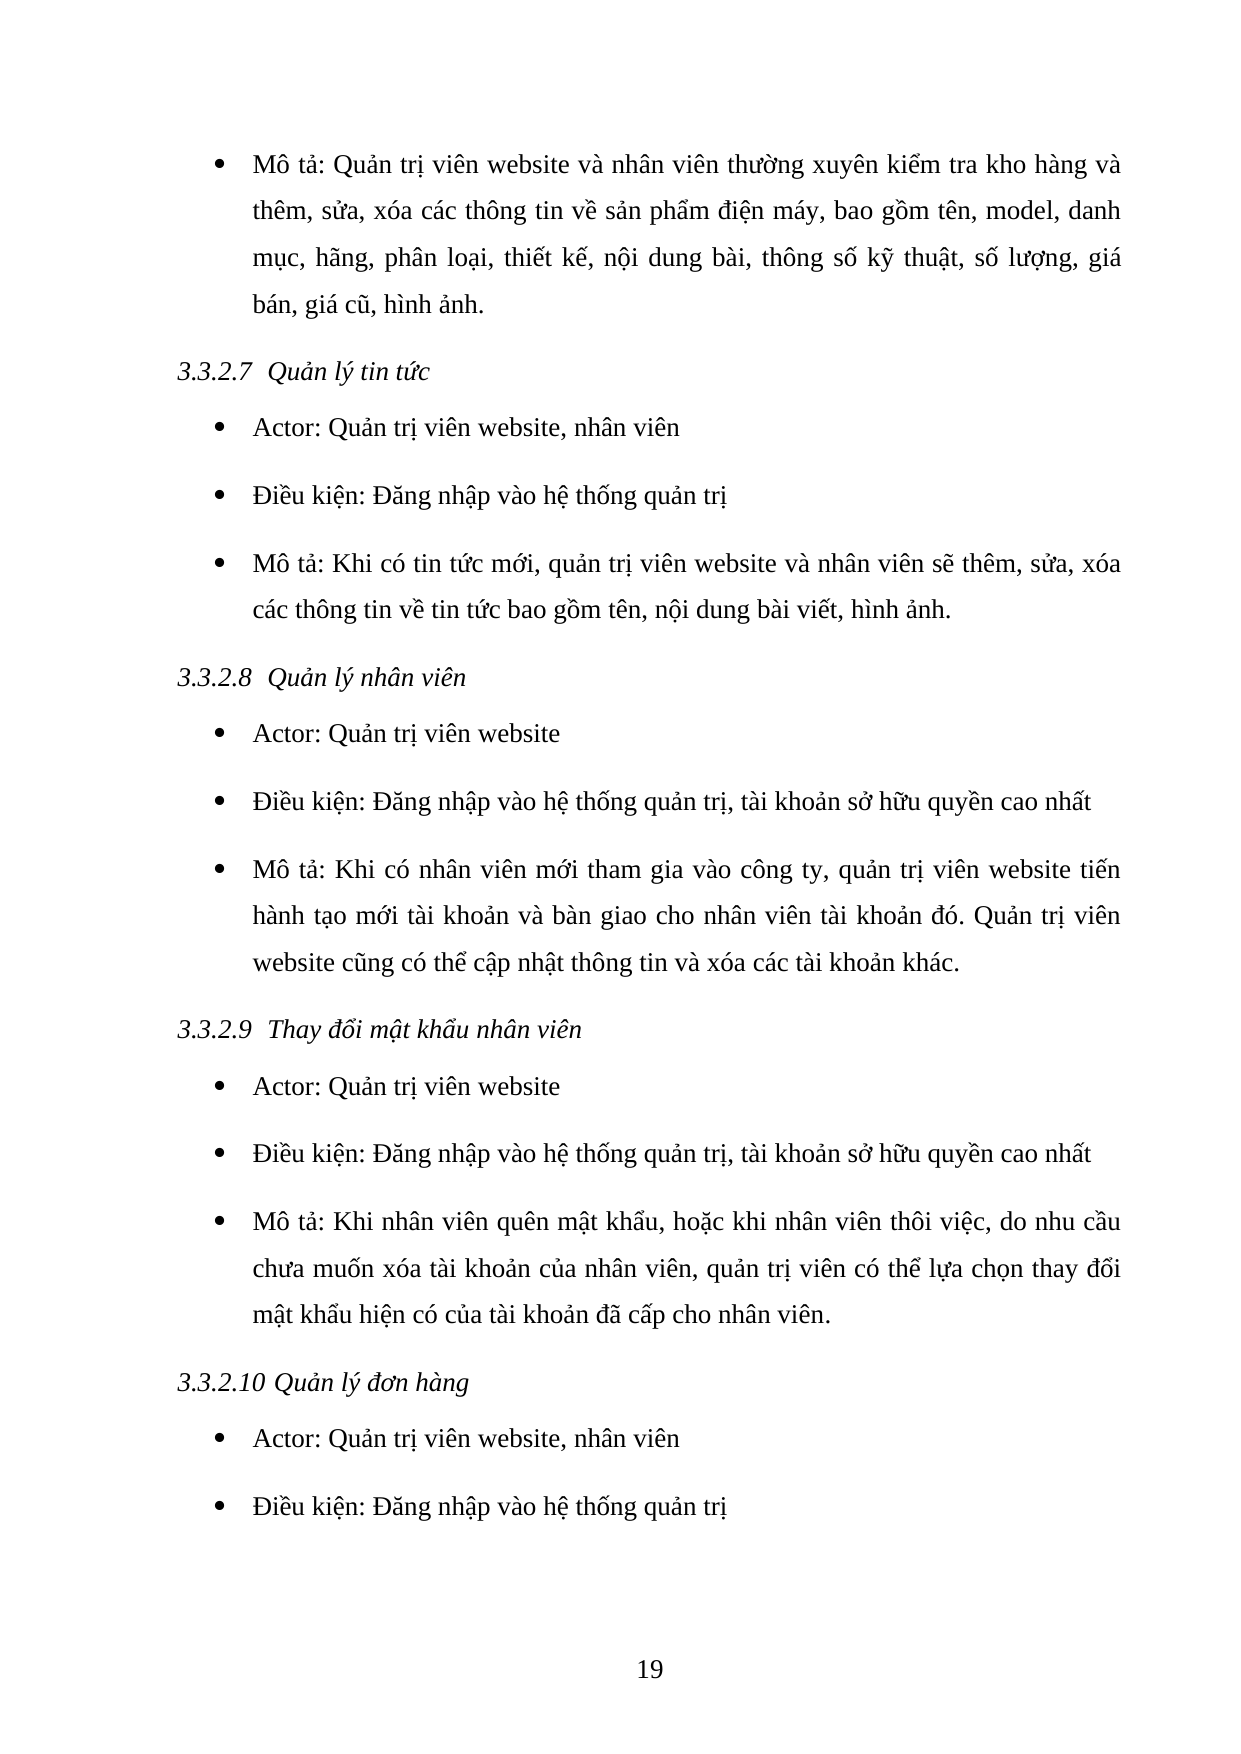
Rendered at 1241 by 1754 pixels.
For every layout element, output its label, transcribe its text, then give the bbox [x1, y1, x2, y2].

subtitle Quản lý đơn hàng [177, 1366, 1122, 1397]
list Actor: Quản trị viên website, nhân viên [215, 411, 1122, 443]
list Actor: Quản trị viên website [215, 717, 1122, 748]
subtitle Quản lý tin tức [177, 355, 1122, 386]
list Mô tả: Quản trị viên website và nhân viên thường xuyên kiểm tra kho hàng và thêm, sửa, xóa các thông tin về sản phẩm điện máy, bao gồm tên, model, danh mục, hãng, phân loại, thiết kế, nội dung bài, thông số kỹ thuật, số lượng, giá bán, giá cũ, hình ảnh. [215, 148, 1122, 319]
list Mô tả: Khi nhân viên quên mật khẩu, hoặc khi nhân viên thôi việc, do nhu cầu chưa muốn xóa tài khoản của nhân viên, quản trị viên có thể lựa chọn thay đổi mật khẩu hiện có của tài khoản đã cấp cho nhân viên. [215, 1205, 1122, 1330]
list Điều kiện: Đăng nhập vào hệ thống quản trị [215, 479, 1122, 510]
list Mô tả: Khi có nhân viên mới tham gia vào công ty, quản trị viên website tiến hành tạo mới tài khoản và bàn giao cho nhân viên tài khoản đó. Quản trị viên website cũng có thể cập nhật thông tin và xóa các tài khoản khác. [215, 853, 1122, 977]
list Actor: Quản trị viên website [215, 1070, 1122, 1101]
subtitle Thay đổi mật khẩu nhân viên [177, 1014, 1122, 1045]
subtitle Quản lý nhân viên [177, 661, 1122, 692]
list Điều kiện: Đăng nhập vào hệ thống quản trị, tài khoản sở hữu quyền cao nhất [215, 1137, 1122, 1169]
list Điều kiện: Đăng nhập vào hệ thống quản trị, tài khoản sở hữu quyền cao nhất [215, 785, 1122, 816]
list Actor: Quản trị viên website, nhân viên [215, 1422, 1122, 1453]
list Điều kiện: Đăng nhập vào hệ thống quản trị [215, 1490, 1122, 1521]
list Mô tả: Khi có tin tức mới, quản trị viên website và nhân viên sẽ thêm, sửa, xóa các thông tin về tin tức bao gồm tên, nội dung bài viết, hình ảnh. [215, 547, 1122, 625]
